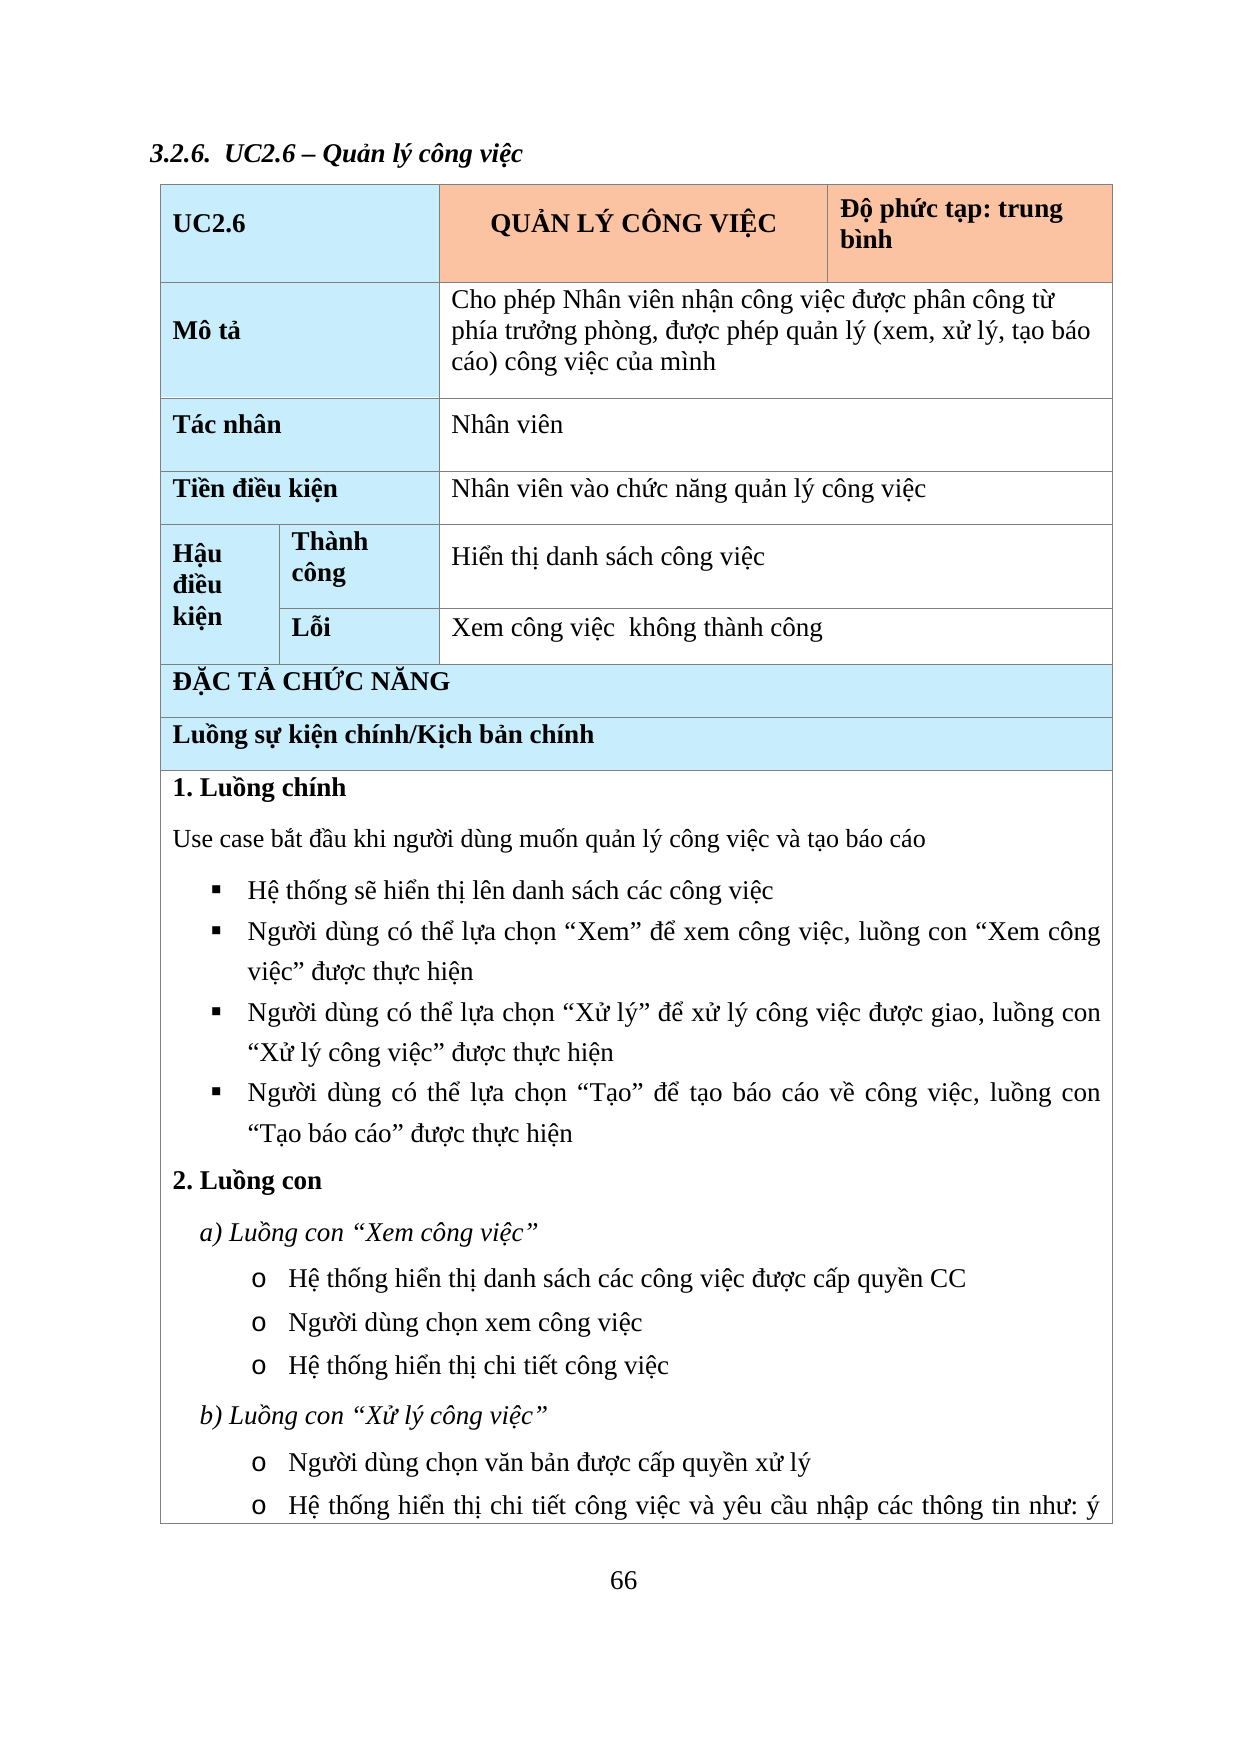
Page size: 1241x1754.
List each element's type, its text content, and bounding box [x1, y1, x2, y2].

table_cell Cho phép Nhân viên nhận công việc được phân công từ phía trưởng phòng, được phép quản lý (xem, xử lý, tạo báo cáo) công việc của mình [440, 283, 1112, 397]
table_header Độ phức tạp: trung bình [828, 185, 1112, 282]
table_header QUẢN LÝ CÔNG VIỆC [440, 185, 827, 282]
table_cell Luồng sự kiện chính/Kịch bản chính [161, 718, 1112, 770]
table_header UC2.6 [161, 185, 439, 282]
table_cell Xem công việc không thành công [440, 609, 1112, 664]
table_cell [161, 771, 1112, 1522]
table_cell Tác nhân [161, 399, 439, 471]
table_cell Lỗi [280, 609, 439, 664]
table_cell Hiển thị danh sách công việc [440, 525, 1112, 608]
subtitle UC2.6 – Quản lý công việc [150, 137, 1090, 169]
table_cell Hậu điều kiện [161, 525, 279, 664]
table_cell Thành công [280, 525, 439, 608]
table_cell Tiền điều kiện [161, 472, 439, 524]
table_cell Nhân viên [440, 399, 1112, 471]
table_cell Mô tả [161, 283, 439, 397]
table_cell ĐẶC TẢ CHỨC NĂNG [161, 665, 1112, 717]
table_cell Nhân viên vào chức năng quản lý công việc [440, 472, 1112, 524]
